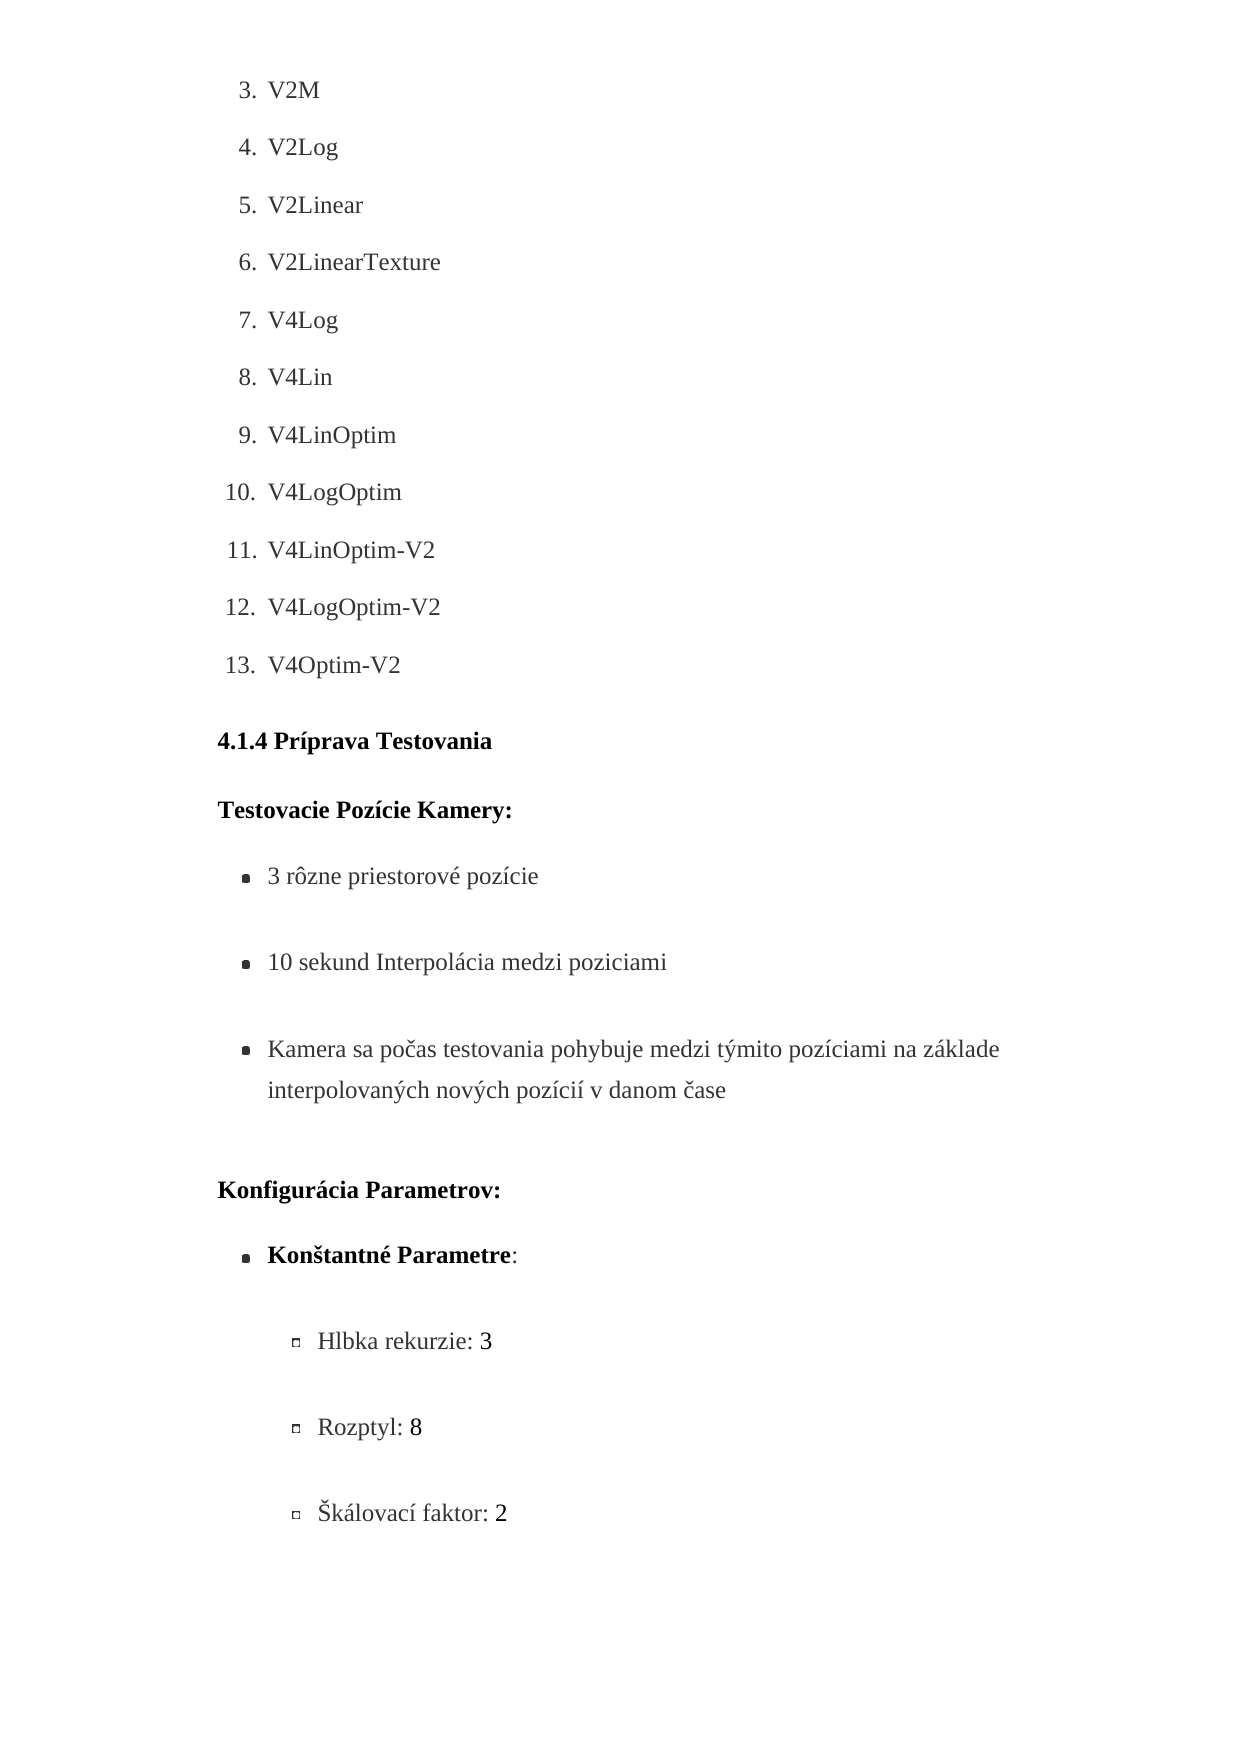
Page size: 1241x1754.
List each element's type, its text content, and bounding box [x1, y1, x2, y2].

text 4.1.4 Príprava Testovania [217, 726, 1092, 754]
list V4Log [238, 305, 1092, 334]
text Rozptyl: 8 [317, 1412, 1092, 1441]
list V2Log [238, 132, 1092, 161]
list V2M [238, 75, 1092, 104]
list V4LinOptim-V2 [226, 535, 1092, 564]
text Testovacie Pozície Kamery: [217, 795, 1092, 823]
picture [242, 1254, 250, 1263]
picture [242, 960, 250, 969]
picture [292, 1338, 300, 1347]
list V4LogOptim-V2 [224, 592, 1092, 621]
picture [292, 1511, 300, 1519]
text 3 rôzne priestorové pozície [267, 861, 1092, 890]
list V2Linear [238, 190, 1092, 219]
list V4Optim-V2 [224, 650, 1092, 679]
picture [242, 1046, 250, 1055]
text Konfigurácia Parametrov: [217, 1175, 1092, 1204]
list V4LinOptim [238, 420, 1092, 449]
picture [292, 1424, 300, 1433]
picture [242, 874, 250, 883]
text Konštantné Parametre: [267, 1240, 1092, 1268]
text Kamera sa počas testovania pohybuje medzi týmito pozíciami na základe interpolovaných nových pozícií v danom čase [267, 1034, 1005, 1104]
list V2LinearTexture [238, 247, 1092, 276]
list V4LogOptim [224, 477, 1092, 506]
text Škálovací faktor: 2 [317, 1498, 1092, 1527]
list V4Lin [238, 362, 1092, 391]
text Hlbka rekurzie: 3 [317, 1326, 1092, 1355]
text 10 sekund Interpolácia medzi poziciami [267, 947, 1092, 976]
